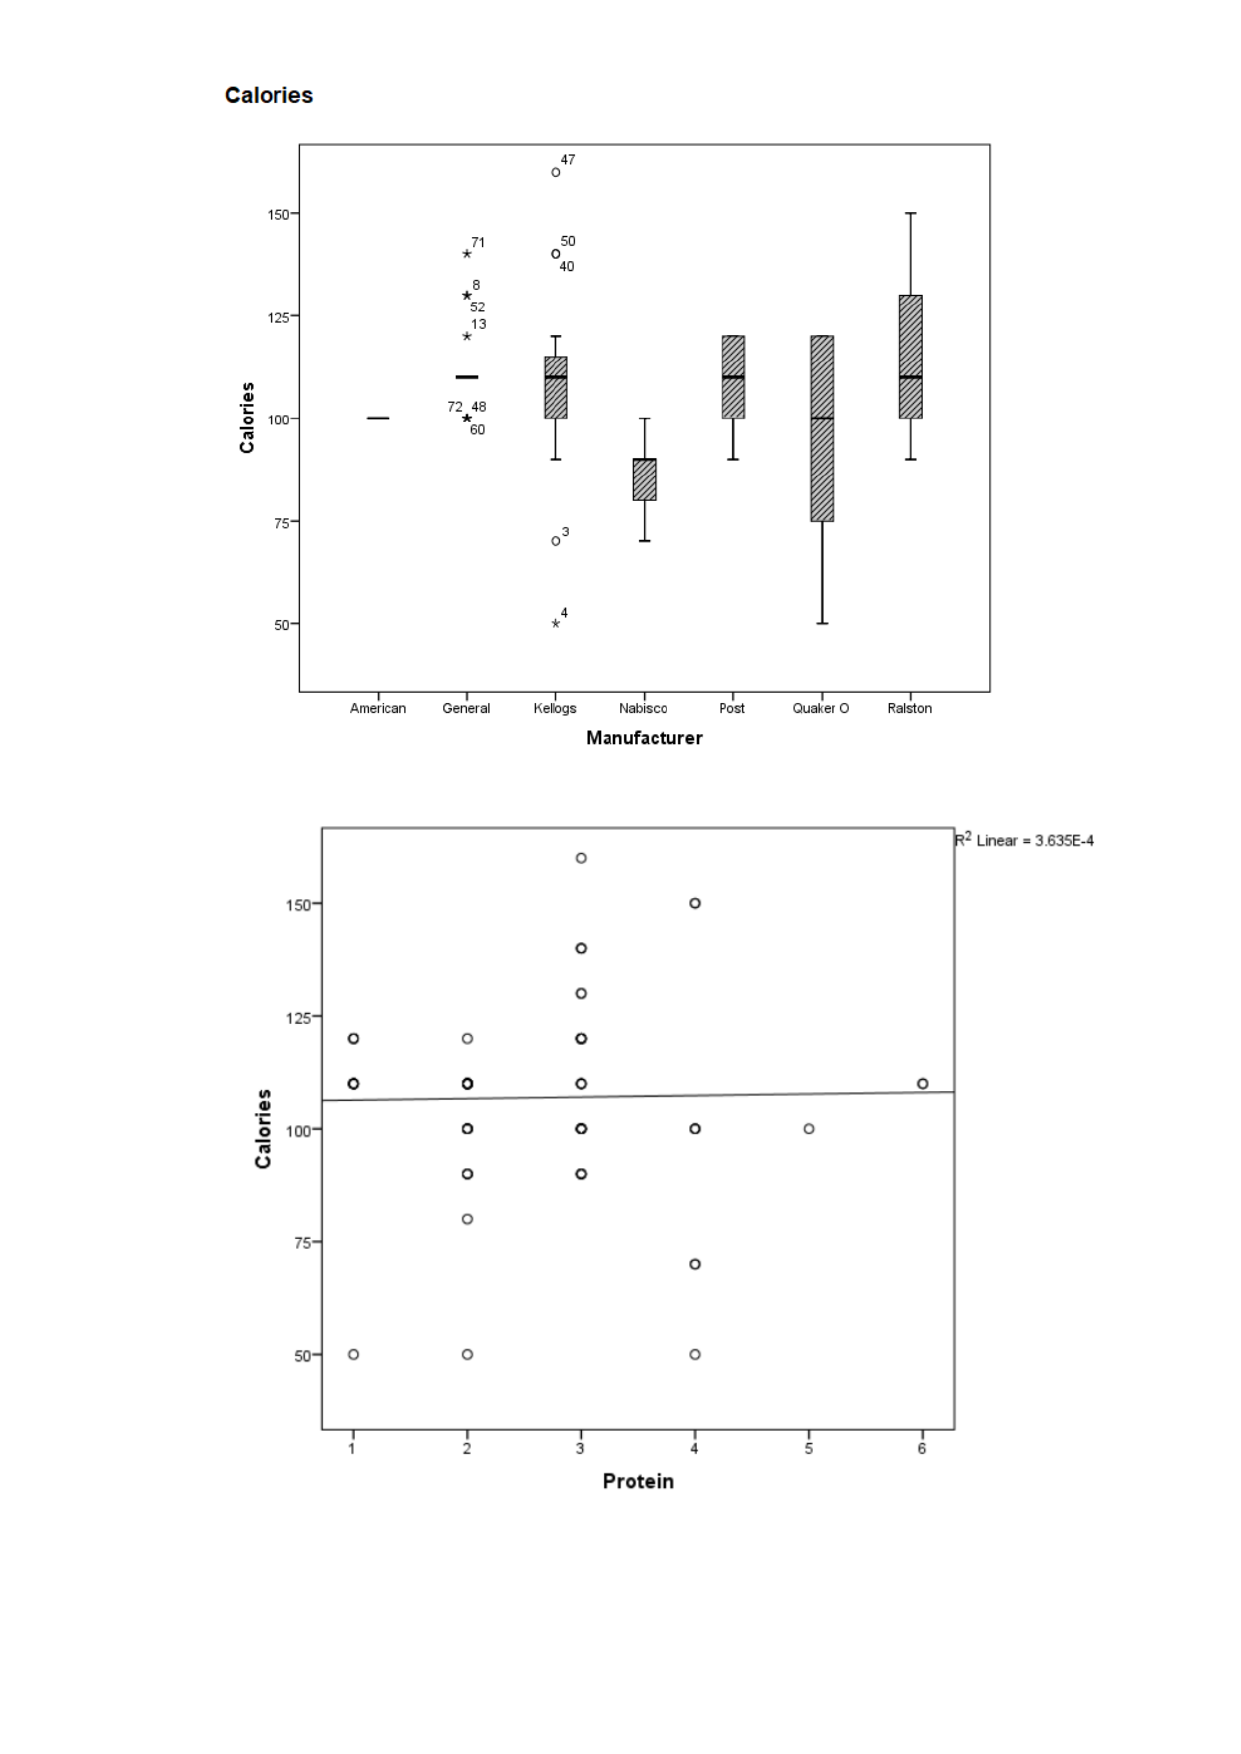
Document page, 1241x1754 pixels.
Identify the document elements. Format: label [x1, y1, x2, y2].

picture [219, 78, 1003, 759]
picture [250, 811, 1104, 1506]
